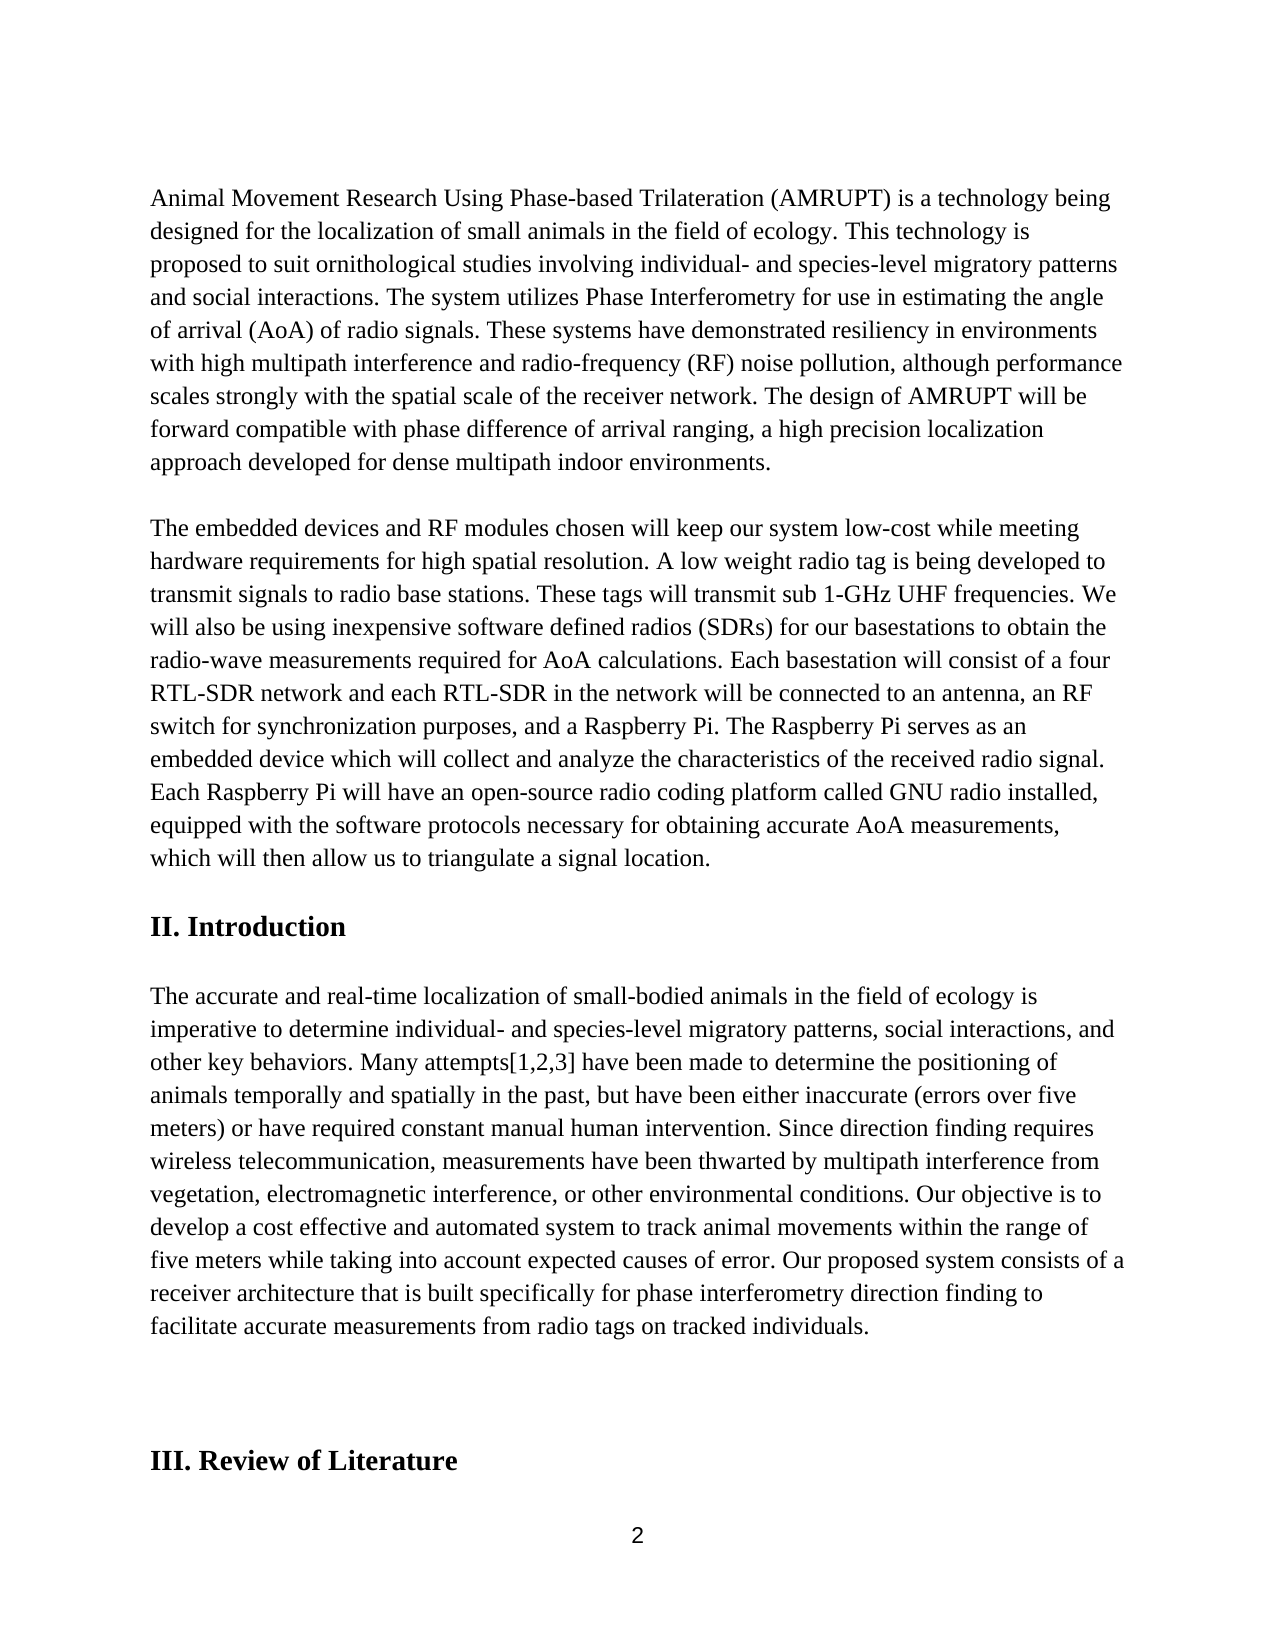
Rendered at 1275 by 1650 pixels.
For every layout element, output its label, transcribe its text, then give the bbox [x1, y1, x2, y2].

text The accurate and real-time localization of small-bodied animals in the field of ecology is imperative to determine individual- and species-level migratory patterns, social interactions, and other key behaviors. Many attempts[1,2,3] have been made to determine the positioning of animals temporally and spatially in the past, but have been either inaccurate (errors over five meters) or have required constant manual human intervention. Since direction finding requires wireless telecommunication, measurements have been thwarted by multipath interference from vegetation, electromagnetic interference, or other environmental conditions. Our objective is to develop a cost effective and automated system to track animal movements within the range of five meters while taking into account expected causes of error. Our proposed system consists of a receiver architecture that is built specifically for phase interferometry direction finding to facilitate accurate measurements from radio tags on tracked individuals. [150, 981, 1125, 1340]
text The embedded devices and RF modules chosen will keep our system low-cost while meeting hardware requirements for high spatial resolution. A low weight radio tag is being developed to transmit signals to radio base stations. These tags will transmit sub 1-GHz UHF frequencies. We will also be using inexpensive software defined radios (SDRs) for our basestations to obtain the radio-wave measurements required for AoA calculations. Each basestation will consist of a four RTL-SDR network and each RTL-SDR in the network will be connected to an antenna, an RF switch for synchronization purposes, and a Raspberry Pi. The Raspberry Pi serves as an embedded device which will collect and analyze the characteristics of the received radio signal. Each Raspberry Pi will have an open-source radio coding platform called GNU radio installed, equipped with the software protocols necessary for obtaining accurate AoA measurements, which will then allow us to triangulate a signal location. [150, 513, 1125, 872]
text Animal Movement Research Using Phase-based Trilateration (AMRUPT) is a technology being designed for the localization of small animals in the field of ecology. This technology is proposed to suit ornithological studies involving individual- and species-level migratory patterns and social interactions. The system utilizes Phase Interferometry for use in estimating the angle of arrival (AoA) of radio signals. These systems have demonstrated resiliency in environments with high multipath interference and radio-frequency (RF) noise pollution, although performance scales strongly with the spatial scale of the receiver network. The design of AMRUPT will be forward compatible with phase difference of arrival ranging, a high precision localization approach developed for dense multipath indoor environments. [150, 183, 1125, 476]
text II. Introduction [150, 909, 1125, 943]
text III. Review of Literature [150, 1443, 1125, 1477]
